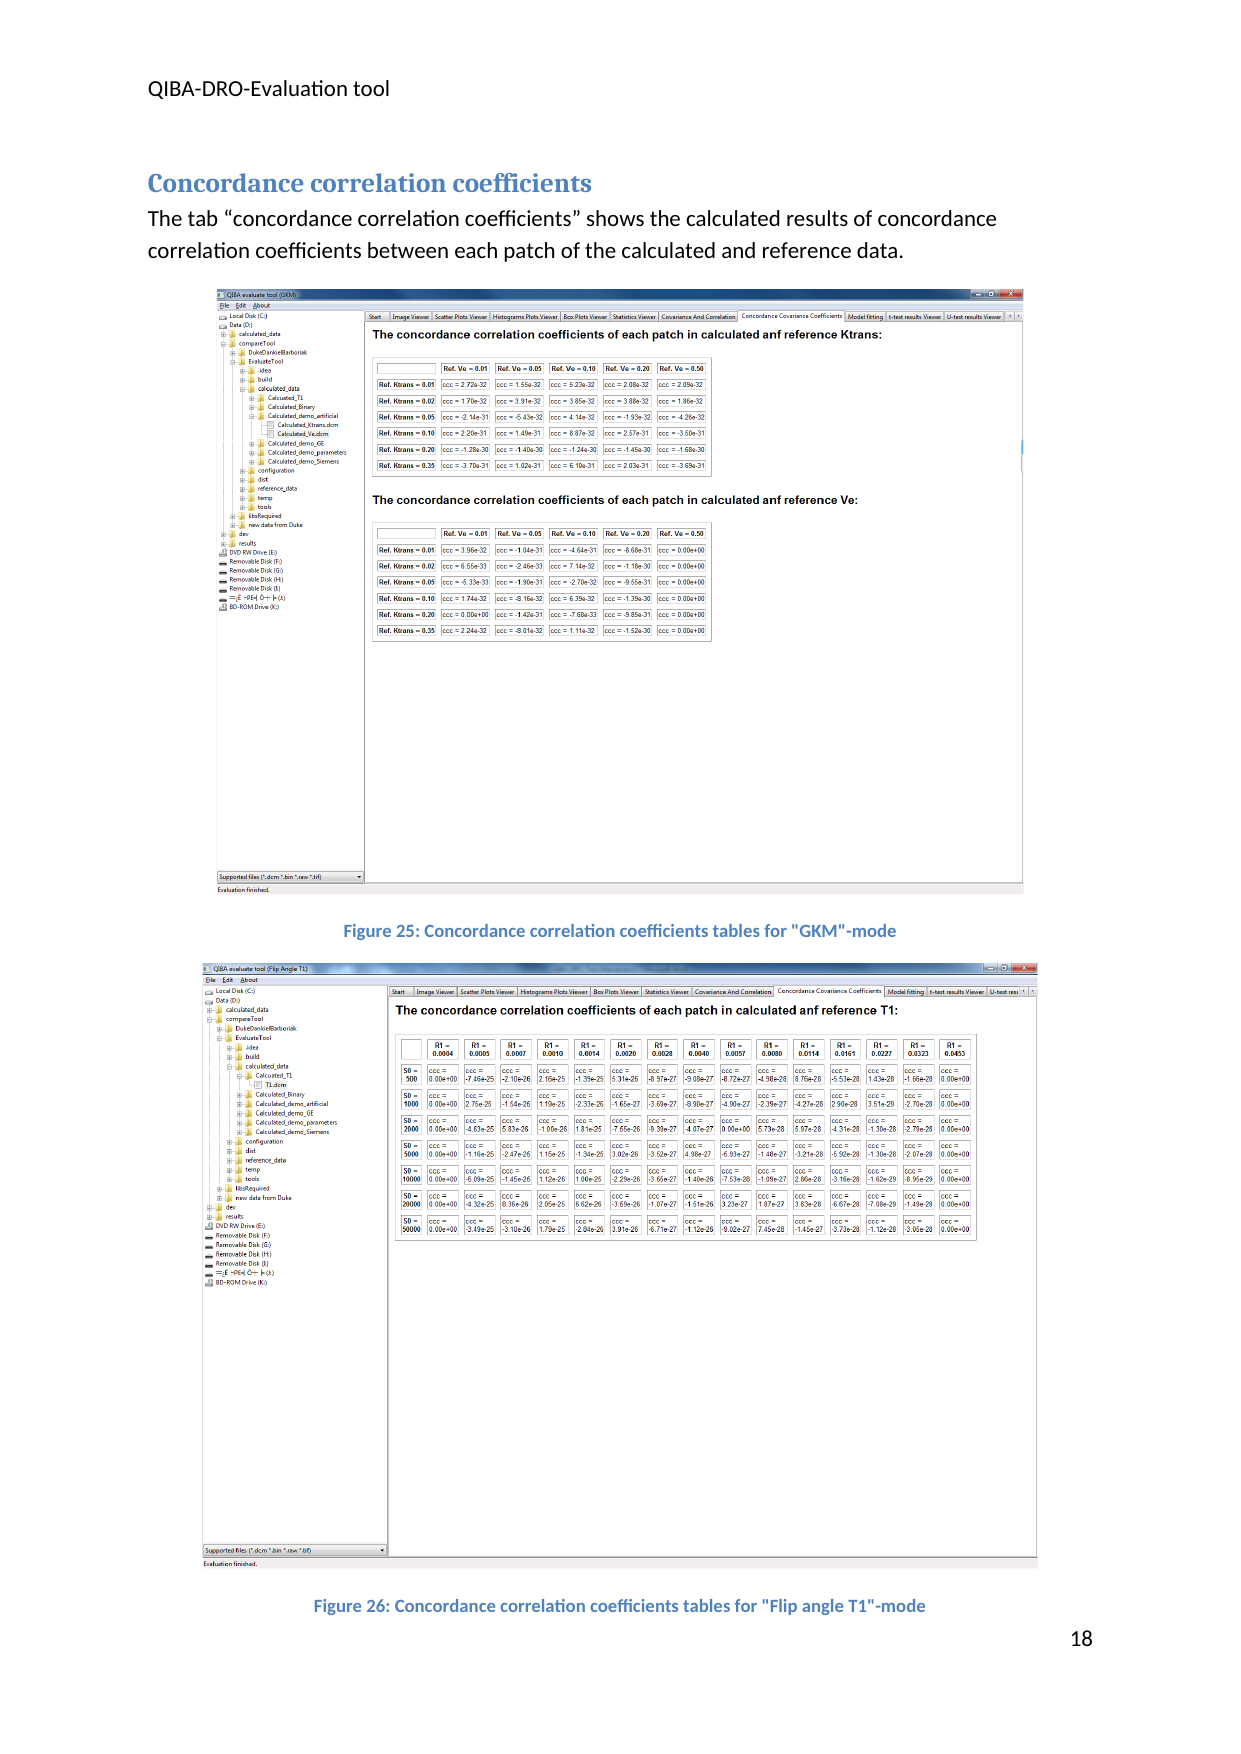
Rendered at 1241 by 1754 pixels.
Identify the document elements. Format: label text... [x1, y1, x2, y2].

text Figure 26: Concordance correlation coefficients tables for "Flip angle T1"-mode [148, 1594, 1093, 1617]
picture [216, 289, 1024, 895]
text The tab “concordance correlation coefficients” shows the calculated results of concordance correlation coefficients between each patch of the calculated and reference data. [148, 204, 1093, 264]
text Figure 25: Concordance correlation coefficients tables for "GKM"-mode [148, 919, 1093, 942]
subtitle Concordance correlation coefficients [148, 168, 1093, 199]
picture [202, 963, 1038, 1569]
